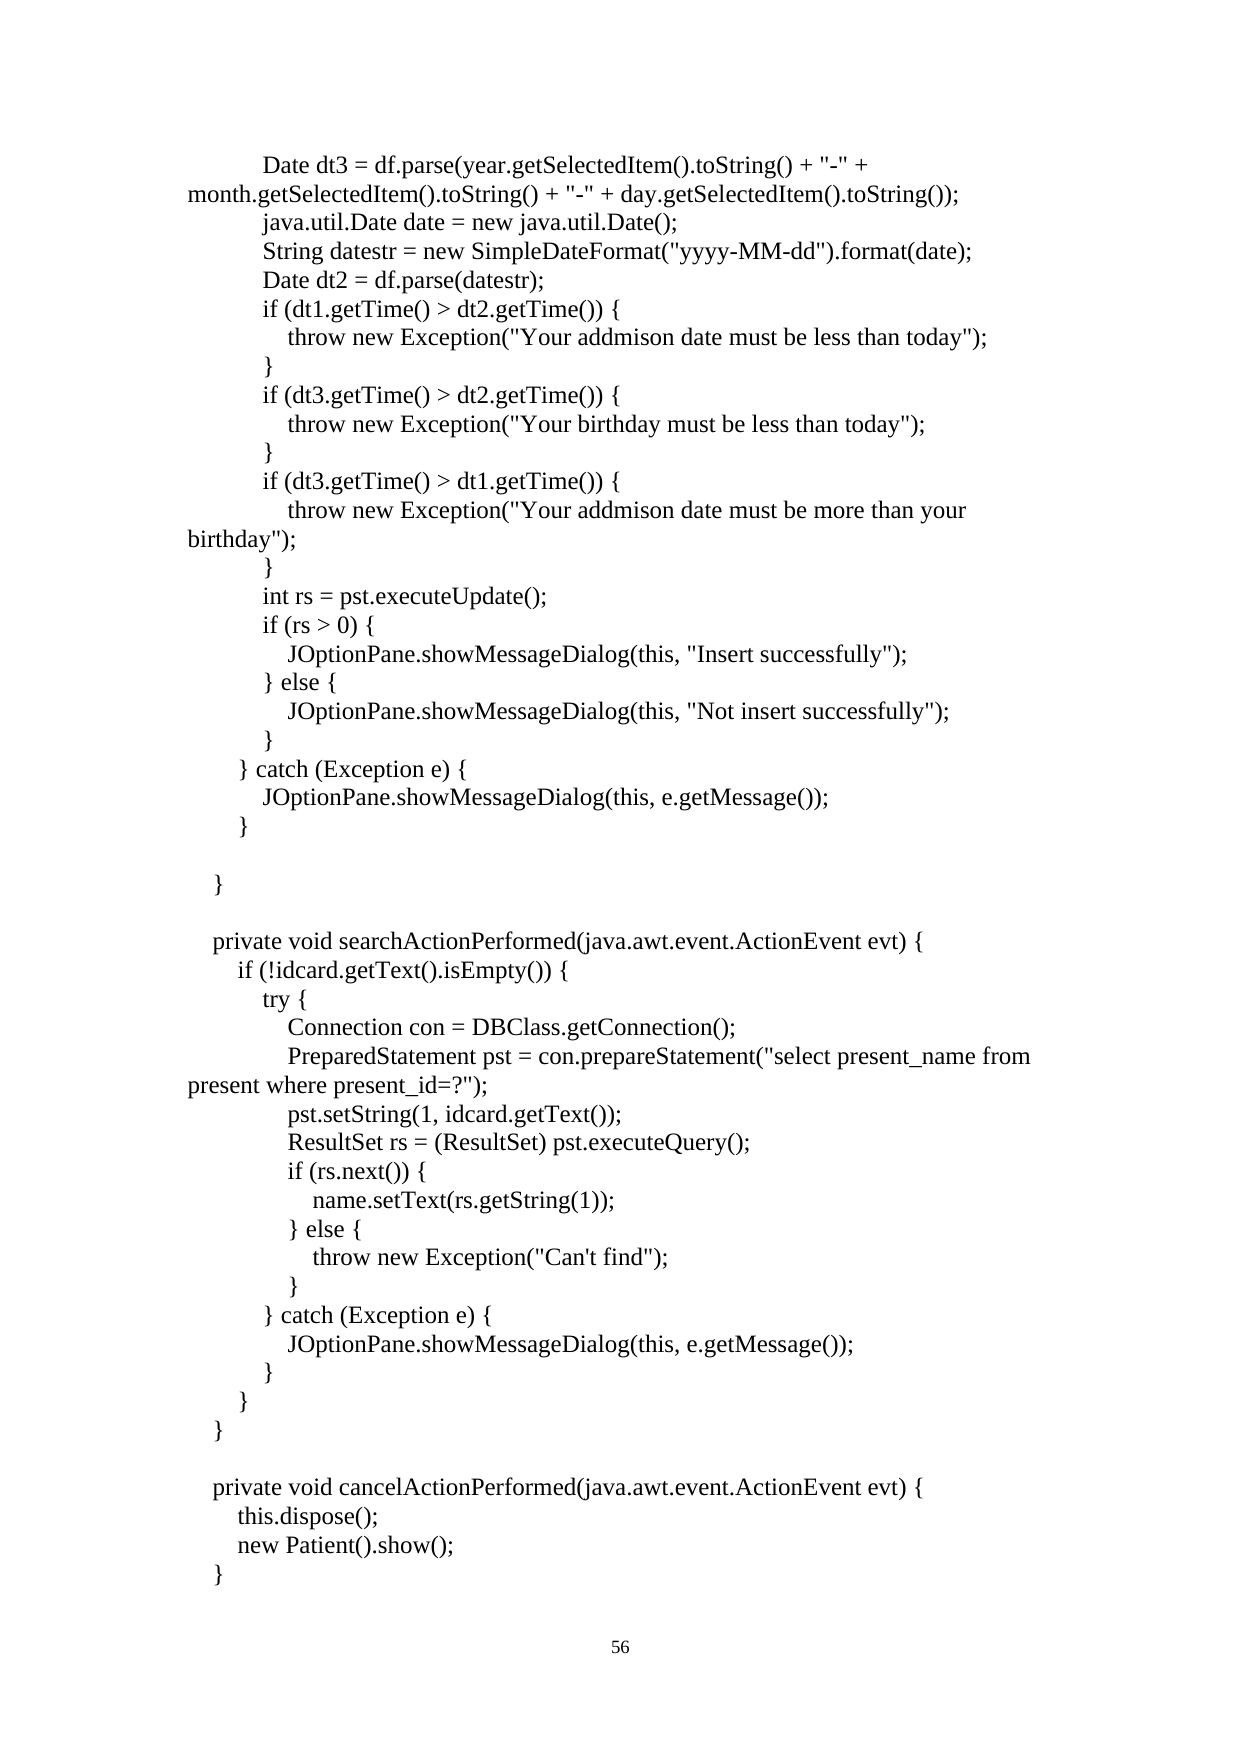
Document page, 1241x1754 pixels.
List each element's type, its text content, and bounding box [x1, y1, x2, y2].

text throw new Exception("Your addmison date must be more than your birthday"); [187, 495, 1053, 552]
text } [187, 725, 1053, 754]
text } [187, 1271, 1053, 1300]
text JOptionPane.showMessageDialog(this, e.getMessage()); [187, 782, 1053, 811]
text } [187, 1357, 1053, 1386]
text pst.setString(1, idcard.getText()); [187, 1099, 1053, 1127]
text this.dispose(); [187, 1501, 1053, 1530]
text throw new Exception("Can't find"); [187, 1242, 1053, 1271]
text } [187, 1415, 1053, 1444]
text Date dt2 = df.parse(datestr); [187, 265, 1053, 294]
text name.setText(rs.getString(1)); [187, 1185, 1053, 1214]
text ResultSet rs = (ResultSet) pst.executeQuery(); [187, 1127, 1053, 1156]
text private void cancelActionPerformed(java.awt.event.ActionEvent evt) { [187, 1472, 1053, 1501]
text } [187, 1386, 1053, 1415]
text } [187, 437, 1053, 466]
text Connection con = DBClass.getConnection(); [187, 1012, 1053, 1041]
text if (rs > 0) { [187, 610, 1053, 639]
text } else { [187, 667, 1053, 696]
text new Patient().show(); [187, 1530, 1053, 1559]
text int rs = pst.executeUpdate(); [187, 581, 1053, 610]
text JOptionPane.showMessageDialog(this, "Insert successfully"); [187, 639, 1053, 667]
text throw new Exception("Your birthday must be less than today"); [187, 409, 1053, 437]
text } [187, 552, 1053, 581]
text } [187, 869, 1053, 897]
text if (dt1.getTime() > dt2.getTime()) { [187, 294, 1053, 322]
text private void searchActionPerformed(java.awt.event.ActionEvent evt) { [187, 926, 1053, 955]
text } else { [187, 1214, 1053, 1242]
text PreparedStatement pst = con.prepareStatement("select present_name from present where present_id=?"); [187, 1041, 1053, 1099]
text if (!idcard.getText().isEmpty()) { [187, 955, 1053, 984]
text } catch (Exception e) { [187, 1300, 1053, 1329]
text } [187, 351, 1053, 380]
text throw new Exception("Your addmison date must be less than today"); [187, 322, 1053, 351]
text Date dt3 = df.parse(year.getSelectedItem().toString() + "-" + month.getSelectedItem().toString() + "-" + day.getSelectedItem().toString()); [187, 150, 1053, 207]
text JOptionPane.showMessageDialog(this, "Not insert successfully"); [187, 696, 1053, 725]
text } catch (Exception e) { [187, 754, 1053, 782]
text } [187, 1559, 1053, 1587]
text if (dt3.getTime() > dt1.getTime()) { [187, 466, 1053, 495]
text String datestr = new SimpleDateFormat("yyyy-MM-dd").format(date); [187, 236, 1053, 265]
text java.util.Date date = new java.util.Date(); [187, 207, 1053, 236]
text } [187, 811, 1053, 840]
text if (rs.next()) { [187, 1156, 1053, 1185]
text if (dt3.getTime() > dt2.getTime()) { [187, 380, 1053, 409]
text JOptionPane.showMessageDialog(this, e.getMessage()); [187, 1329, 1053, 1357]
text try { [187, 984, 1053, 1012]
